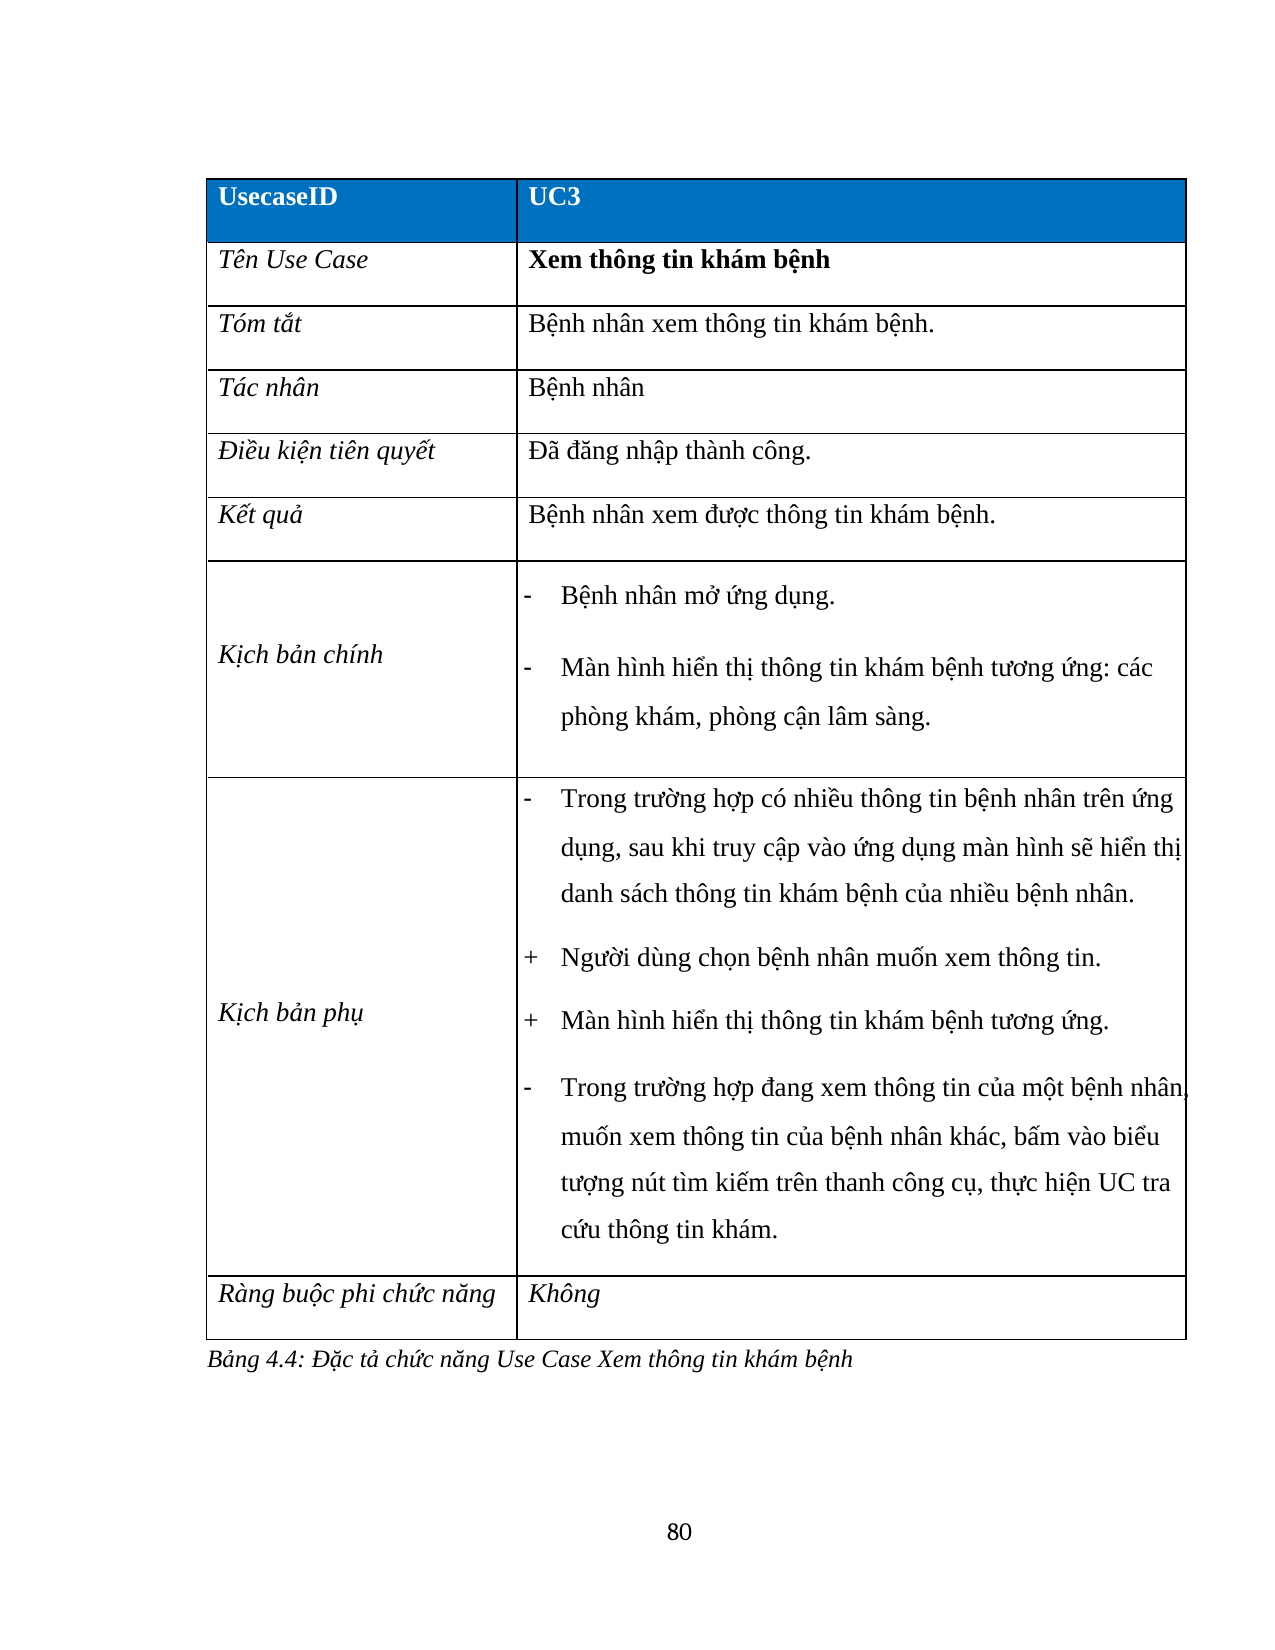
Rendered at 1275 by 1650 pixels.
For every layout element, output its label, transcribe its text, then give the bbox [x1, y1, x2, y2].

table_header UsecaseID [207, 180, 516, 242]
table_cell Ràng buộc phi chức năng [207, 1276, 516, 1339]
table_cell Kịch bản phụ [207, 778, 516, 1275]
table_cell Không [518, 1277, 1185, 1339]
table_cell Đã đăng nhập thành công. [518, 434, 1185, 496]
table_header UC3 [518, 180, 1185, 242]
table_cell Điều kiện tiên quyết [207, 434, 516, 496]
table_cell Bệnh nhân xem được thông tin khám bệnh. [518, 498, 1185, 560]
table_cell Xem thông tin khám bệnh [518, 243, 1185, 305]
table_cell Tóm tắt [207, 306, 516, 369]
subtitle Bảng 4.4: Đặc tả chức năng Use Case Xem thông tin khám bệnh [207, 1344, 1152, 1373]
table_cell Trong trường hợp có nhiều thông tin bệnh nhân trên ứng dụng, sau khi truy cập vào ứng dụng màn hình sẽ hiển thị danh sách thông tin khám bệnh của nhiều bệnh nhân. Người dùng chọn bệnh nhân muốn xem thông tin. Màn hình hiển thị thông tin khám bệnh tương ứng. Trong trường hợp đang xem thông tin của một bệnh nhân, muốn xem thông tin của bệnh nhân khác, bấm vào biểu tượng nút tìm kiếm trên thanh công cụ, thực hiện UC tra cứu thông tin khám. [518, 778, 1185, 1275]
table_cell Kịch bản chính [207, 561, 516, 777]
table_cell Tác nhân [207, 370, 516, 433]
table_cell Tên Use Case [207, 243, 516, 305]
table_cell Bệnh nhân xem thông tin khám bệnh. [518, 307, 1185, 369]
table_cell Bệnh nhân [518, 371, 1185, 433]
table_cell Bệnh nhân mở ứng dụng. Màn hình hiển thị thông tin khám bệnh tương ứng: các phòng khám, phòng cận lâm sàng. [518, 562, 1185, 777]
table_cell Kết quả [207, 498, 516, 560]
